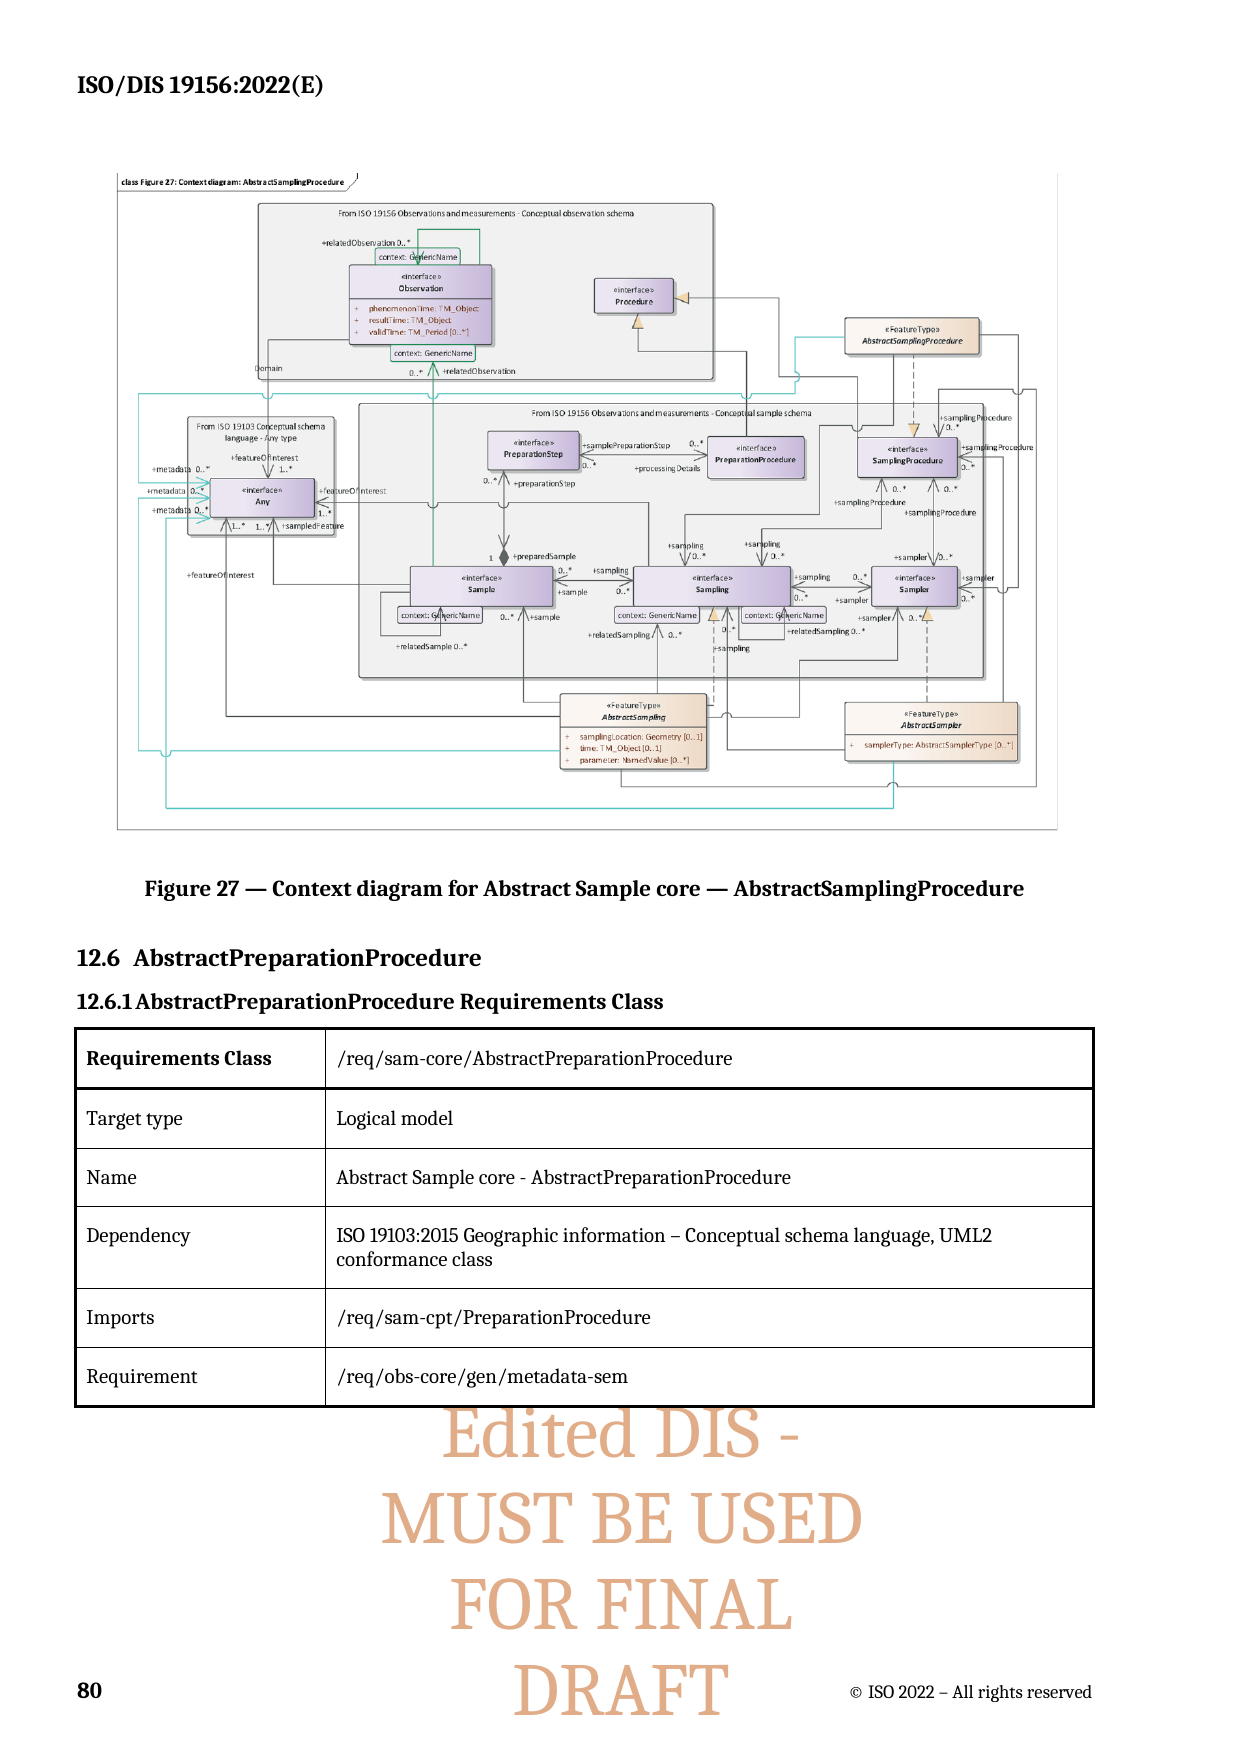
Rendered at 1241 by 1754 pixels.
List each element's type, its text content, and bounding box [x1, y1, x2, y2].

title Figure 27 — Context diagram for Abstract Sample core — AbstractSamplingProcedure [77, 875, 1092, 902]
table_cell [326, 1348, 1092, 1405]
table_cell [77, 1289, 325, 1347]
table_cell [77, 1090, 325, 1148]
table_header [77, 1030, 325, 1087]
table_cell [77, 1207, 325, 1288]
subtitle AbstractPreparationProcedure Requirements Class [77, 990, 1092, 1014]
subtitle AbstractPreparationProcedure [77, 946, 1092, 972]
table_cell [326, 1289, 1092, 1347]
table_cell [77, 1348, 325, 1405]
picture [111, 173, 1058, 838]
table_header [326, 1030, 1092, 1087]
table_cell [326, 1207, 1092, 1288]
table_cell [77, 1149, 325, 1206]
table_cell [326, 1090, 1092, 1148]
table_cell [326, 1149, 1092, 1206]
